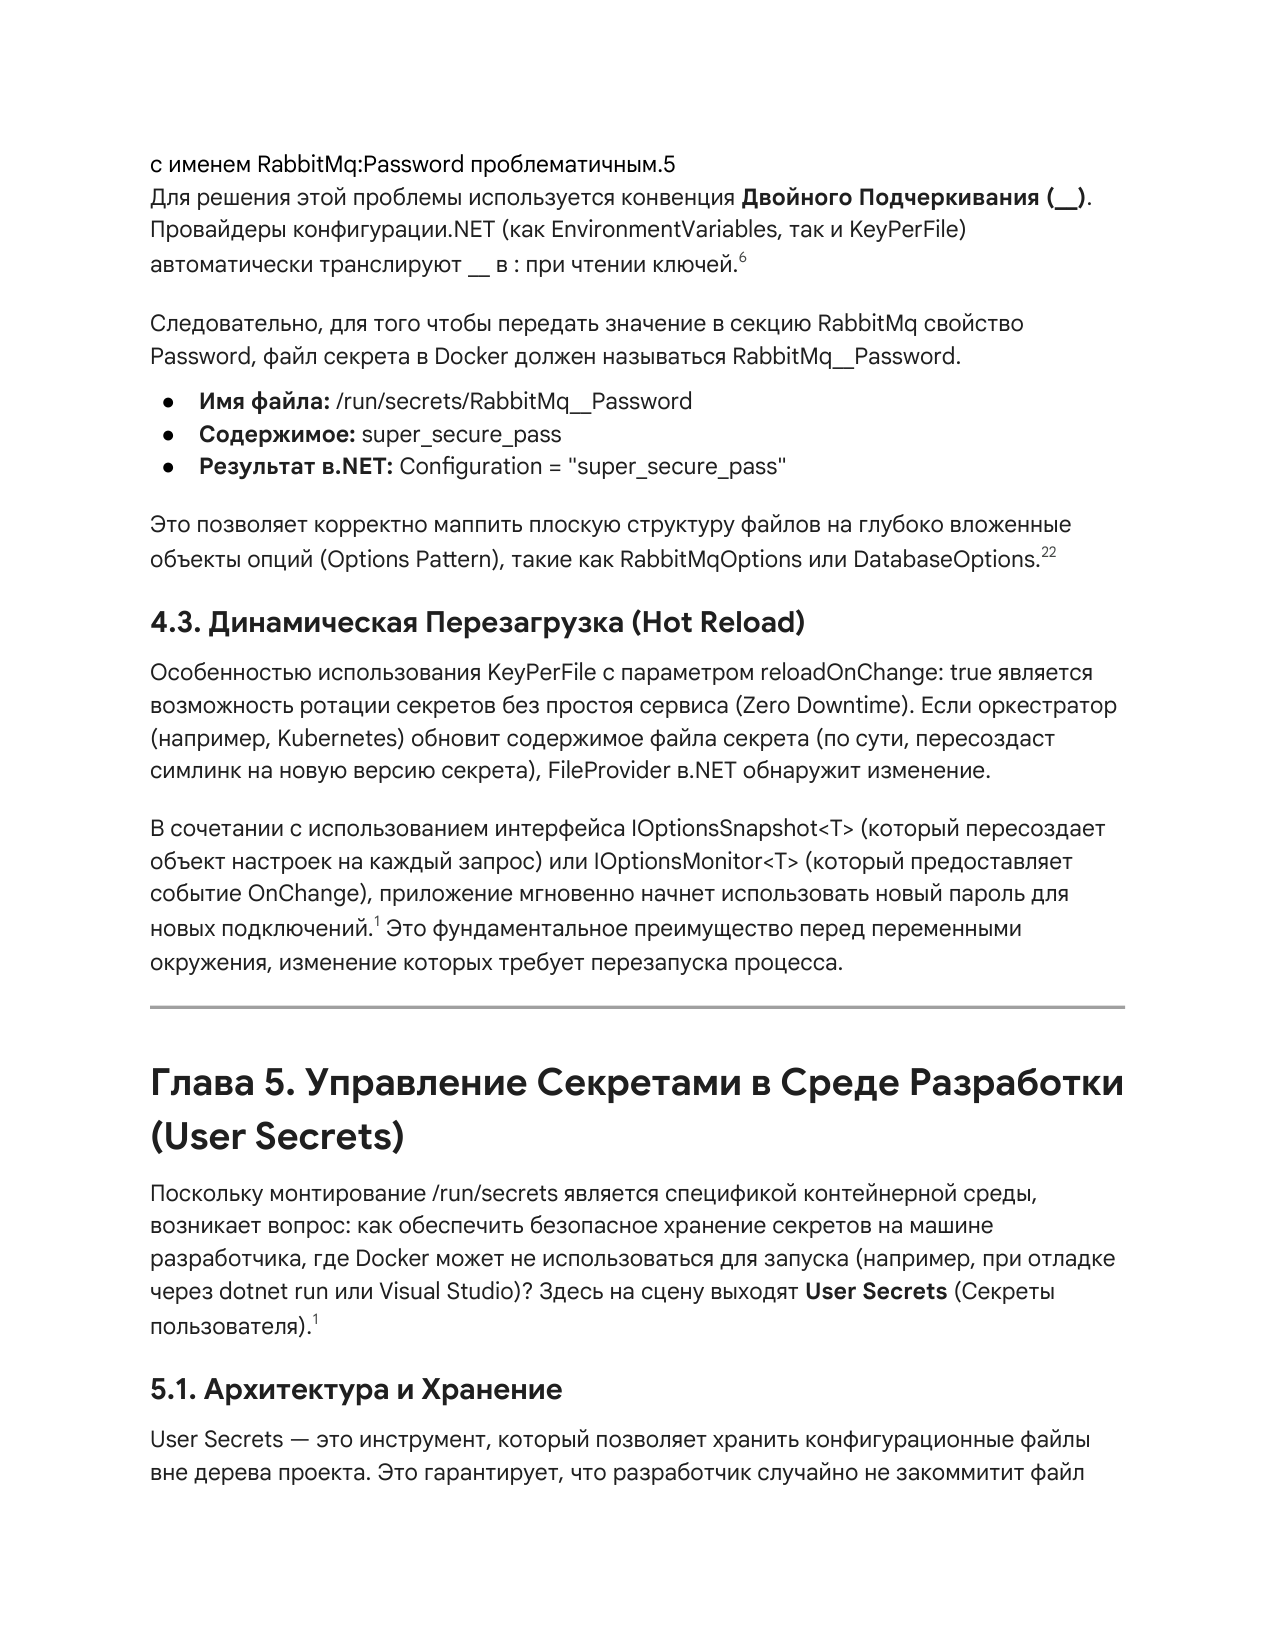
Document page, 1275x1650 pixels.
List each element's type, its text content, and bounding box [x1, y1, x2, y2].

text Поскольку монтирование /run/secrets является спецификой контейнерной среды, возникает вопрос: как обеспечить безопасное хранение секретов на машине разработчика, где Docker может не использоваться для запуска (например, при отладке через dotnet run или Visual Studio)? Здесь на сцену выходят User Secrets (Секреты пользователя).1 [150, 1179, 1125, 1341]
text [150, 150, 1125, 179]
subtitle 5.1. Архитектура и Хранение [150, 1371, 1125, 1407]
text Следовательно, для того чтобы передать значение в секцию RabbitMq свойство Password, файл секрета в Docker должен называться RabbitMq__Password. [150, 309, 1125, 371]
list Имя файла: /run/secrets/RabbitMq__Password [161, 387, 1125, 416]
text Для решения этой проблемы используется конвенция Двойного Подчеркивания (__). Провайдеры конфигурации.NET (как EnvironmentVariables, так и KeyPerFile) автоматически транслируют __ в : при чтении ключей.6 [150, 183, 1125, 280]
text Это позволяет корректно маппить плоскую структуру файлов на глубоко вложенные объекты опций (Options Pattern), такие как RabbitMqOptions или DatabaseOptions.22 [150, 510, 1125, 575]
subtitle Глава 5. Управление Секретами в Среде Разработки (User Secrets) [150, 1009, 1125, 1160]
list Содержимое: super_secure_pass [161, 420, 1125, 449]
list Результат в.NET: Configuration = "super_secure_pass" [161, 453, 1125, 481]
text В сочетании с использованием интерфейса IOptionsSnapshot<T> (который пересоздает объект настроек на каждый запрос) или IOptionsMonitor<T> (который предоставляет событие OnChange), приложение мгновенно начнет использовать новый пароль для новых подключений.1 Это фундаментальное преимущество перед переменными окружения, изменение которых требует перезапуска процесса. [150, 814, 1125, 977]
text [150, 1425, 1125, 1486]
subtitle 4.3. Динамическая Перезагрузка (Hot Reload) [150, 604, 1125, 641]
text Особенностью использования KeyPerFile с параметром reloadOnChange: true является возможность ротации секретов без простоя сервиса (Zero Downtime). Если оркестратор (например, Kubernetes) обновит содержимое файла секрета (по сути, пересоздаст симлинк на новую версию секрета), FileProvider в.NET обнаружит изменение. [150, 658, 1125, 785]
